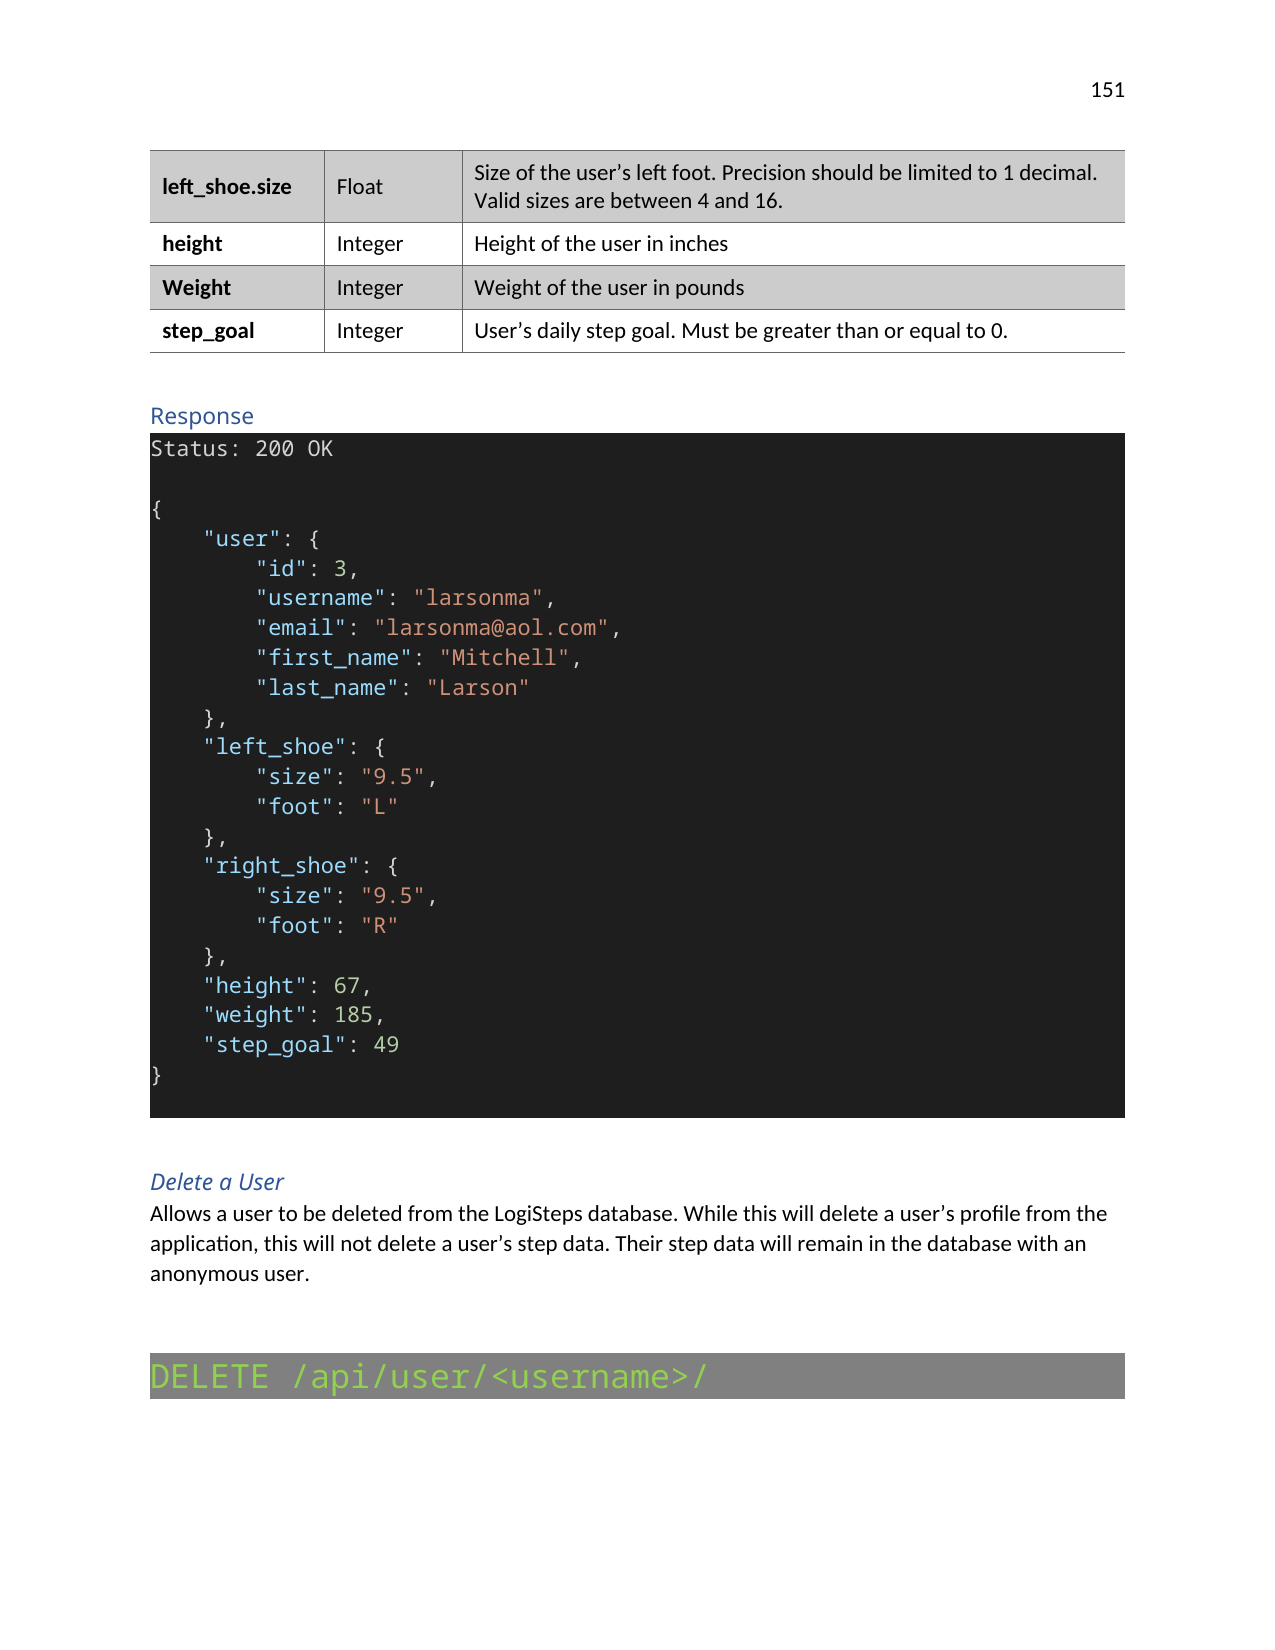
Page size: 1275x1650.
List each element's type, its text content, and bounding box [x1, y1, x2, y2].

text "height": 67, [150, 969, 1125, 999]
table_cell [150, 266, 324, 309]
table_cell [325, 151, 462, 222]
text "left_shoe": { [150, 731, 1125, 761]
text }, [150, 940, 1125, 969]
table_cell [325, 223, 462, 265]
text "first_name": "Mitchell", [150, 642, 1125, 672]
text "id": 3, [150, 552, 1125, 582]
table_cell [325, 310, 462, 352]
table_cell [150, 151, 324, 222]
subtitle Response [150, 399, 1125, 431]
text "foot": "R" [150, 910, 1125, 940]
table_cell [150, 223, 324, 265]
text "step_goal": 49 [150, 1029, 1125, 1059]
text "username": "larsonma", [150, 582, 1125, 612]
text "foot": "L" [150, 791, 1125, 821]
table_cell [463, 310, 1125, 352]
text }, [150, 821, 1125, 850]
text "size": "9.5", [150, 880, 1125, 910]
subtitle Delete a User [150, 1165, 1125, 1197]
text Allows a user to be deleted from the LogiSteps database. While this will delete a user’s profile from the application, this will not delete a user’s step data. Their step data will remain in the database with an anonymous user. [150, 1199, 1125, 1288]
text "email": "larsonma@aol.com", [150, 612, 1125, 642]
text "right_shoe": { [150, 850, 1125, 880]
text } [150, 1059, 1125, 1089]
text "weight": 185, [150, 999, 1125, 1029]
text }, [150, 701, 1125, 731]
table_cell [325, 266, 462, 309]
text "user": { [150, 523, 1125, 552]
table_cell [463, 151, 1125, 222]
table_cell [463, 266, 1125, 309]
text { [150, 493, 1125, 523]
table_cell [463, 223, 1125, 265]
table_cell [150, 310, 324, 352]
text "size": "9.5", [150, 761, 1125, 791]
text Status: 200 OK [150, 433, 1125, 463]
text DELETE /api/user/<username>/ [150, 1353, 1125, 1399]
text "last_name": "Larson" [150, 672, 1125, 701]
